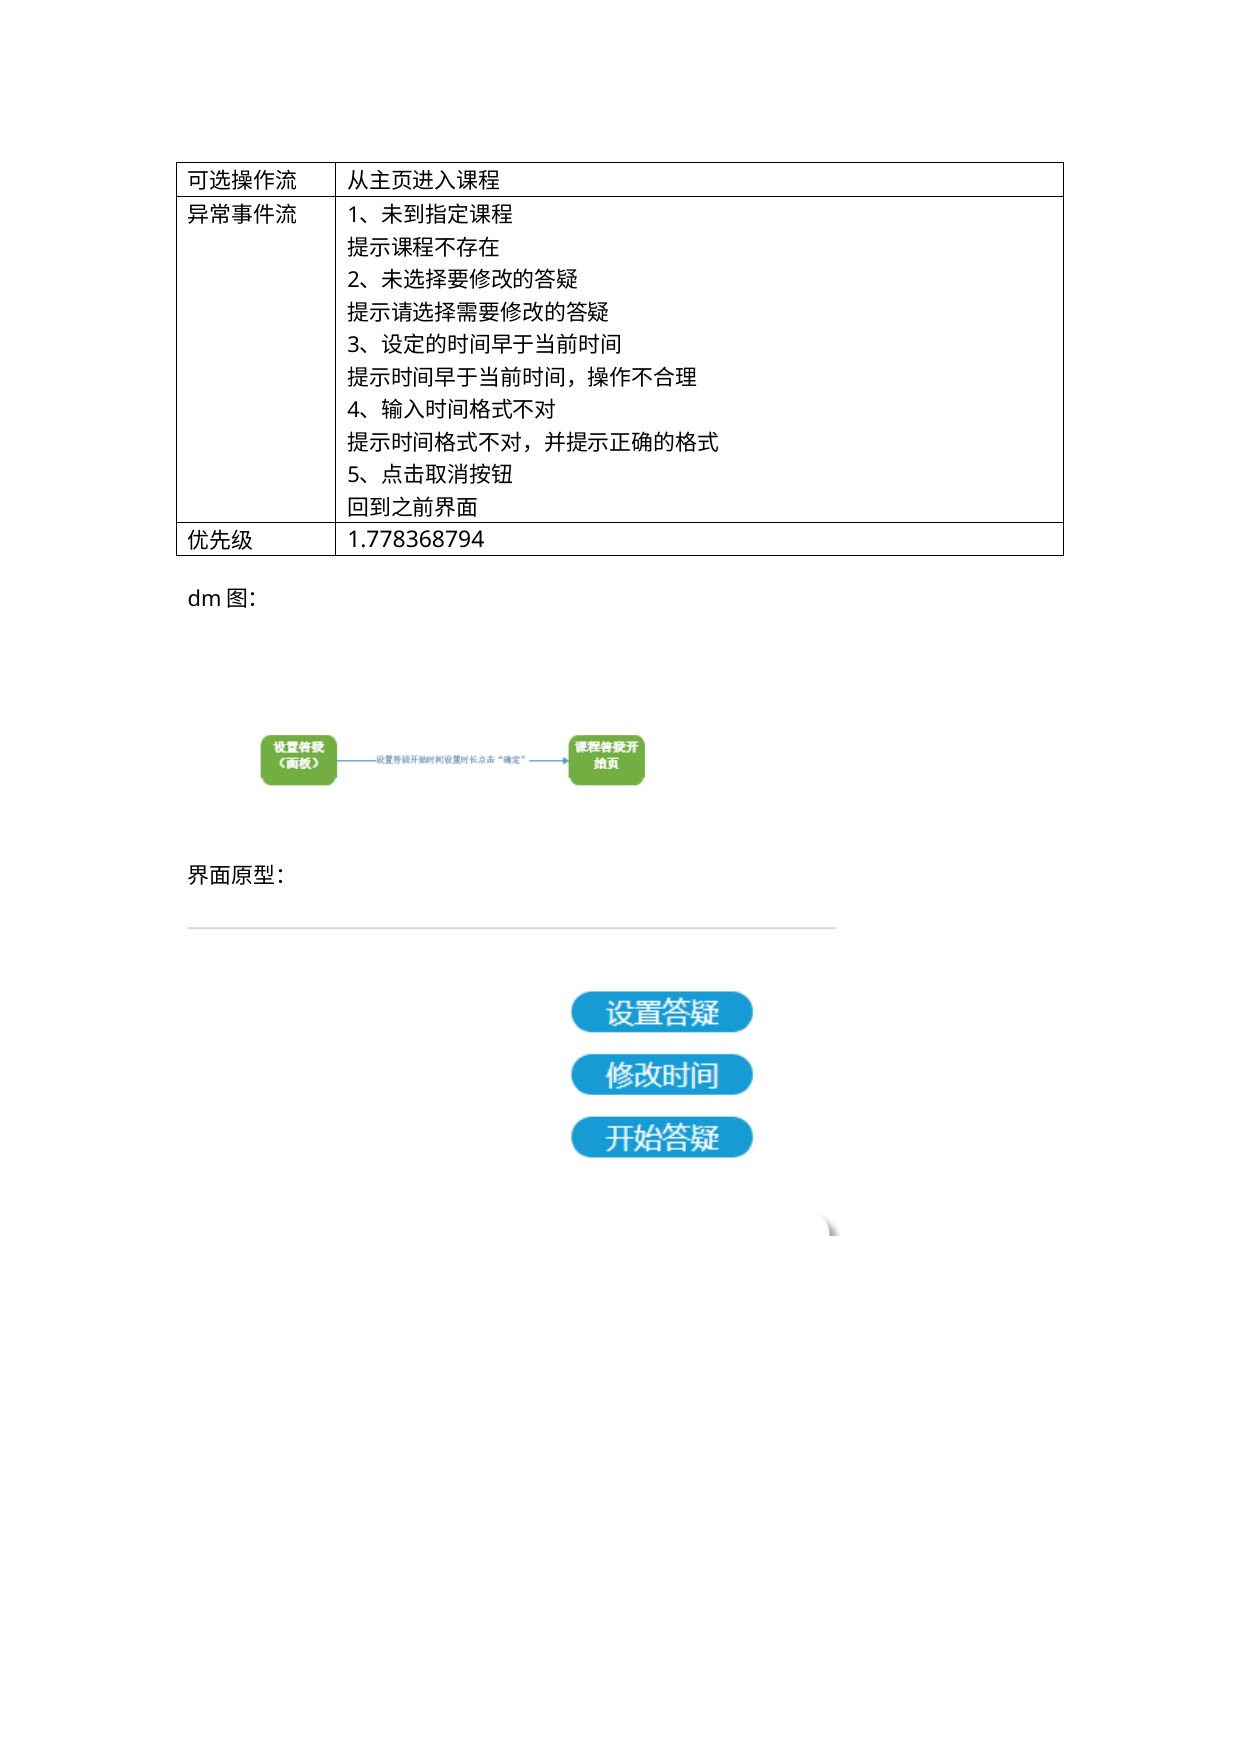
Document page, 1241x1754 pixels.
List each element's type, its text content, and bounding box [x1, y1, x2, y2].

table_cell 优先级 [177, 523, 335, 555]
picture [187, 630, 764, 848]
subtitle dm图： [187, 581, 1053, 614]
picture [187, 890, 847, 1236]
table_cell 1.778368794 [336, 523, 1063, 555]
table_cell 1、未到指定课程 提示课程不存在 2、未选择要修改的答疑 提示请选择需要修改的答疑 3、设定的时间早于当前时间 提示时间早于当前时间，操作不合理 4、输入时间格式不对 提示时间格式不对，并提示正确的格式 5、点击取消按钮 回到之前界面 [336, 197, 1063, 522]
text 界面原型： [187, 858, 1053, 890]
table_cell 可选操作流 [177, 163, 335, 196]
table_cell 异常事件流 [177, 197, 335, 522]
table_cell 从主页进入课程 [336, 163, 1063, 196]
